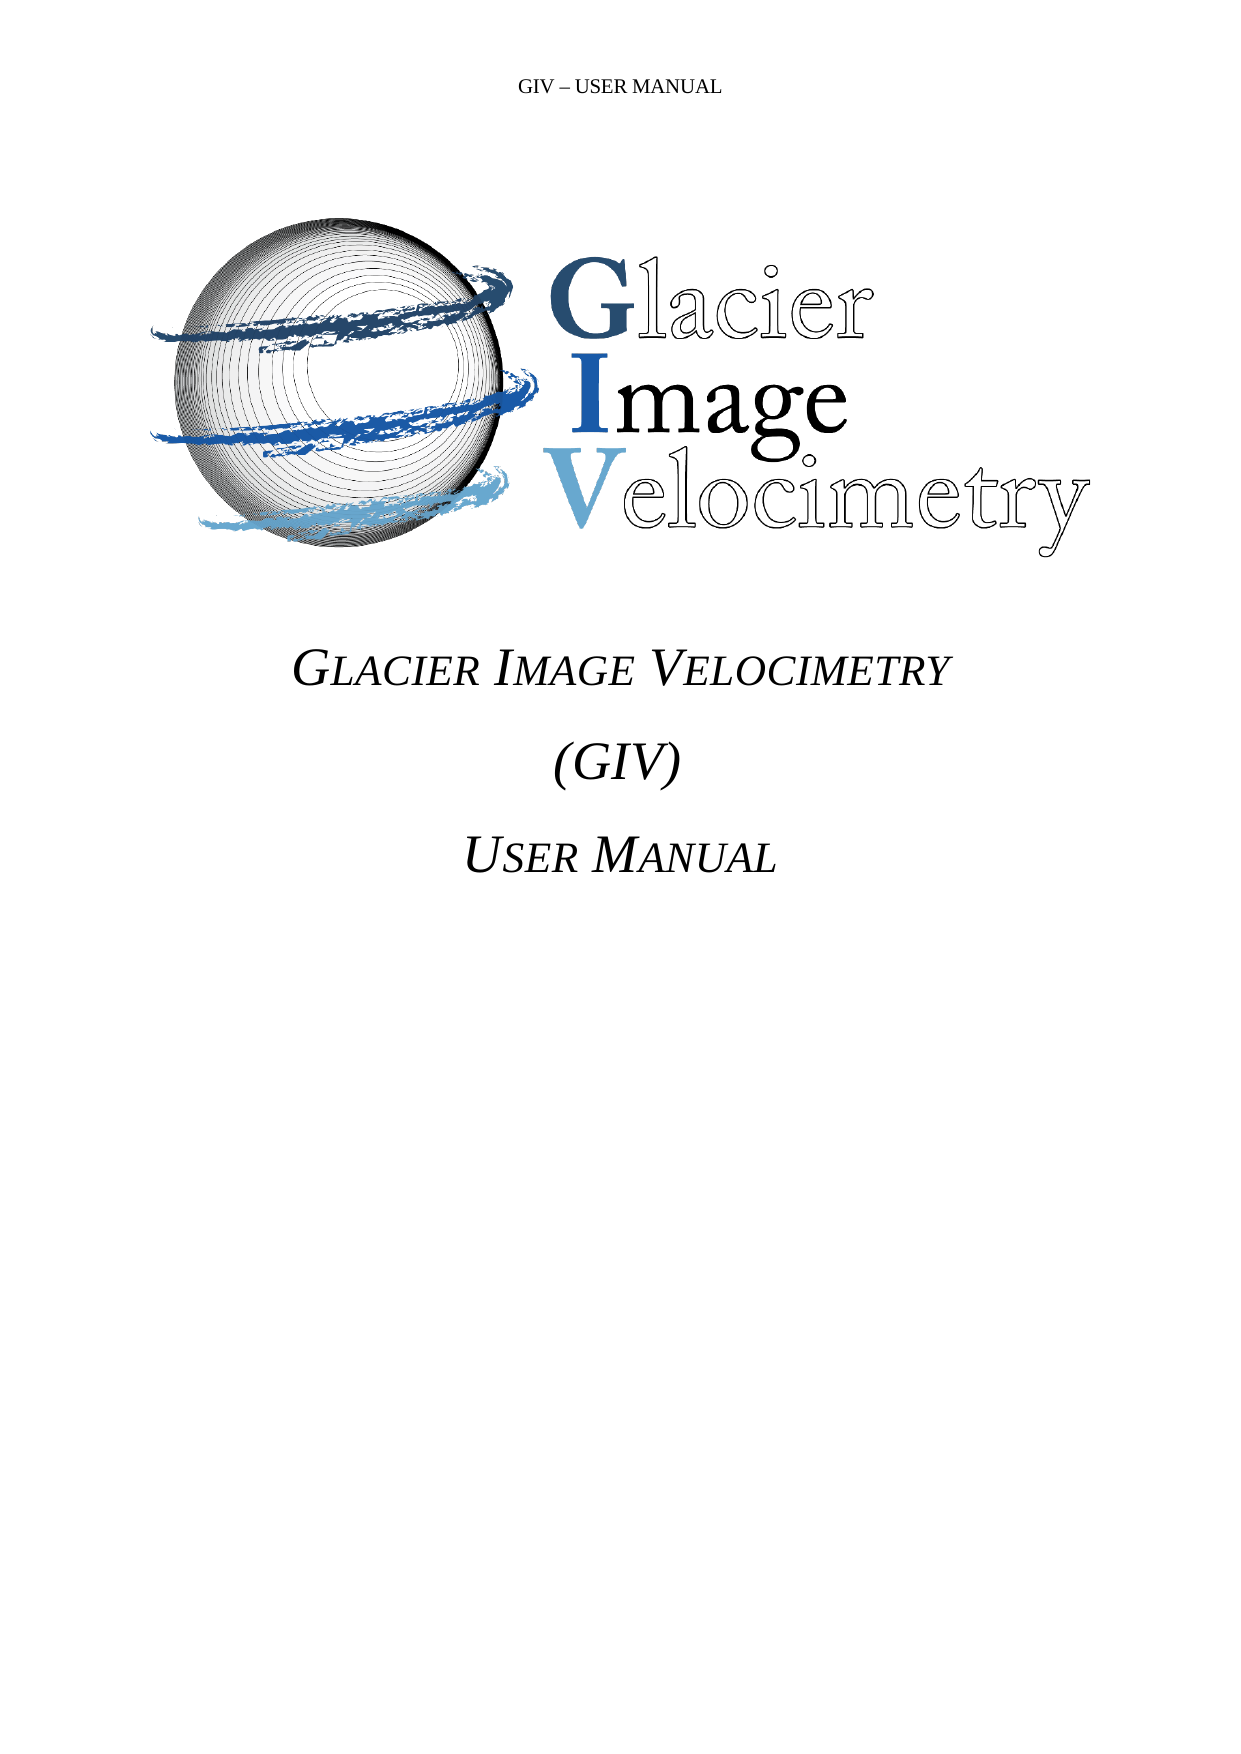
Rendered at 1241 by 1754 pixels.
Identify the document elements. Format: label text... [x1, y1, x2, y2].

title Glacier Image Velocimetry [150, 604, 1090, 697]
title User Manual [150, 822, 1090, 884]
title (GIV) [150, 728, 1090, 791]
picture [150, 218, 1091, 604]
